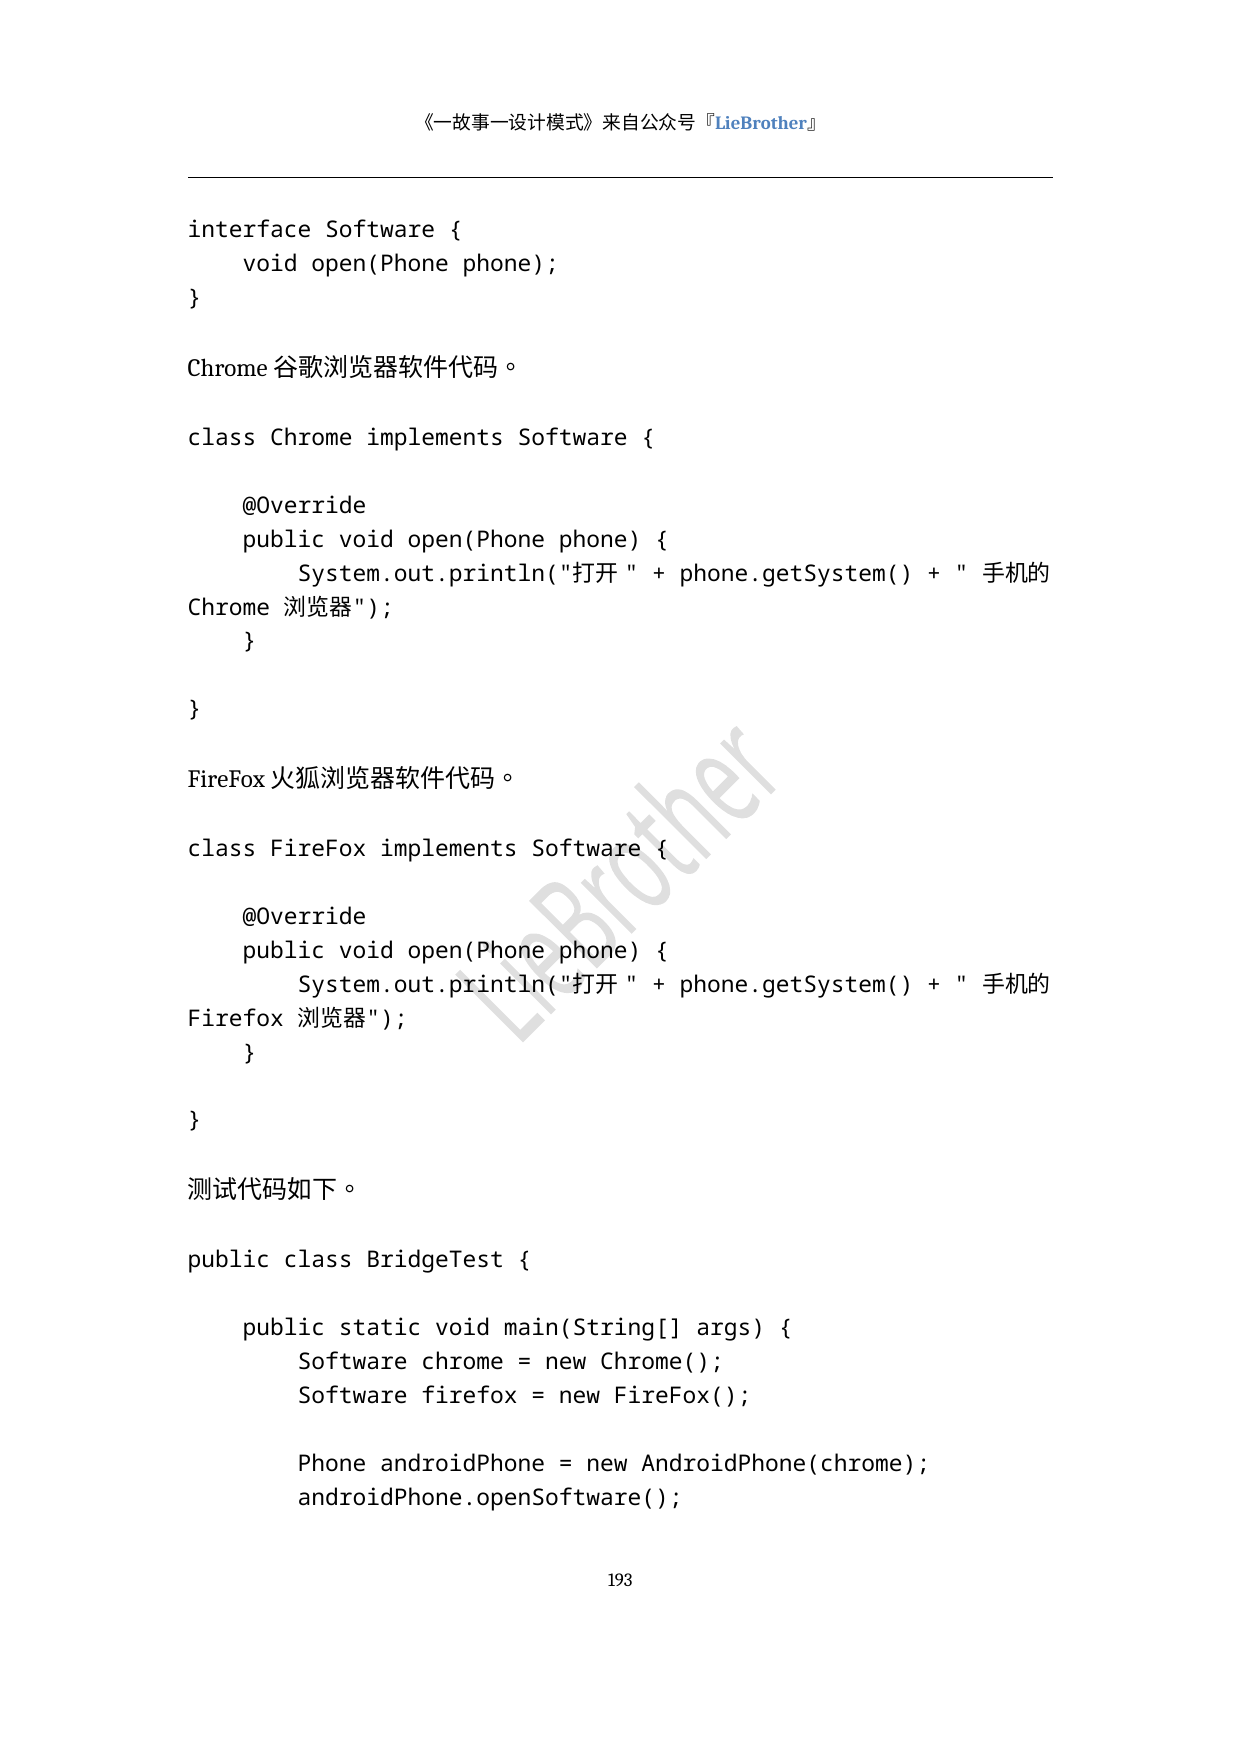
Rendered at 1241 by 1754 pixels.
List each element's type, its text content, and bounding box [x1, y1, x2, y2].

text class Chrome implements Software { @Override public void open(Phone phone) { System.out.println("打开 " + phone.getSystem() + " 手机的 Chrome 浏览器"); } } [187, 419, 1053, 725]
text 测试代码如下。 [187, 1155, 1053, 1223]
text Chrome 谷歌浏览器软件代码。 [187, 333, 1053, 401]
text FireFox 火狐浏览器软件代码。 [187, 744, 1053, 812]
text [187, 1241, 1053, 1513]
text interface Software { void open(Phone phone); } [187, 212, 1053, 314]
text class FireFox implements Software { @Override public void open(Phone phone) { System.out.println("打开 " + phone.getSystem() + " 手机的 Firefox 浏览器"); } } [187, 830, 1053, 1136]
